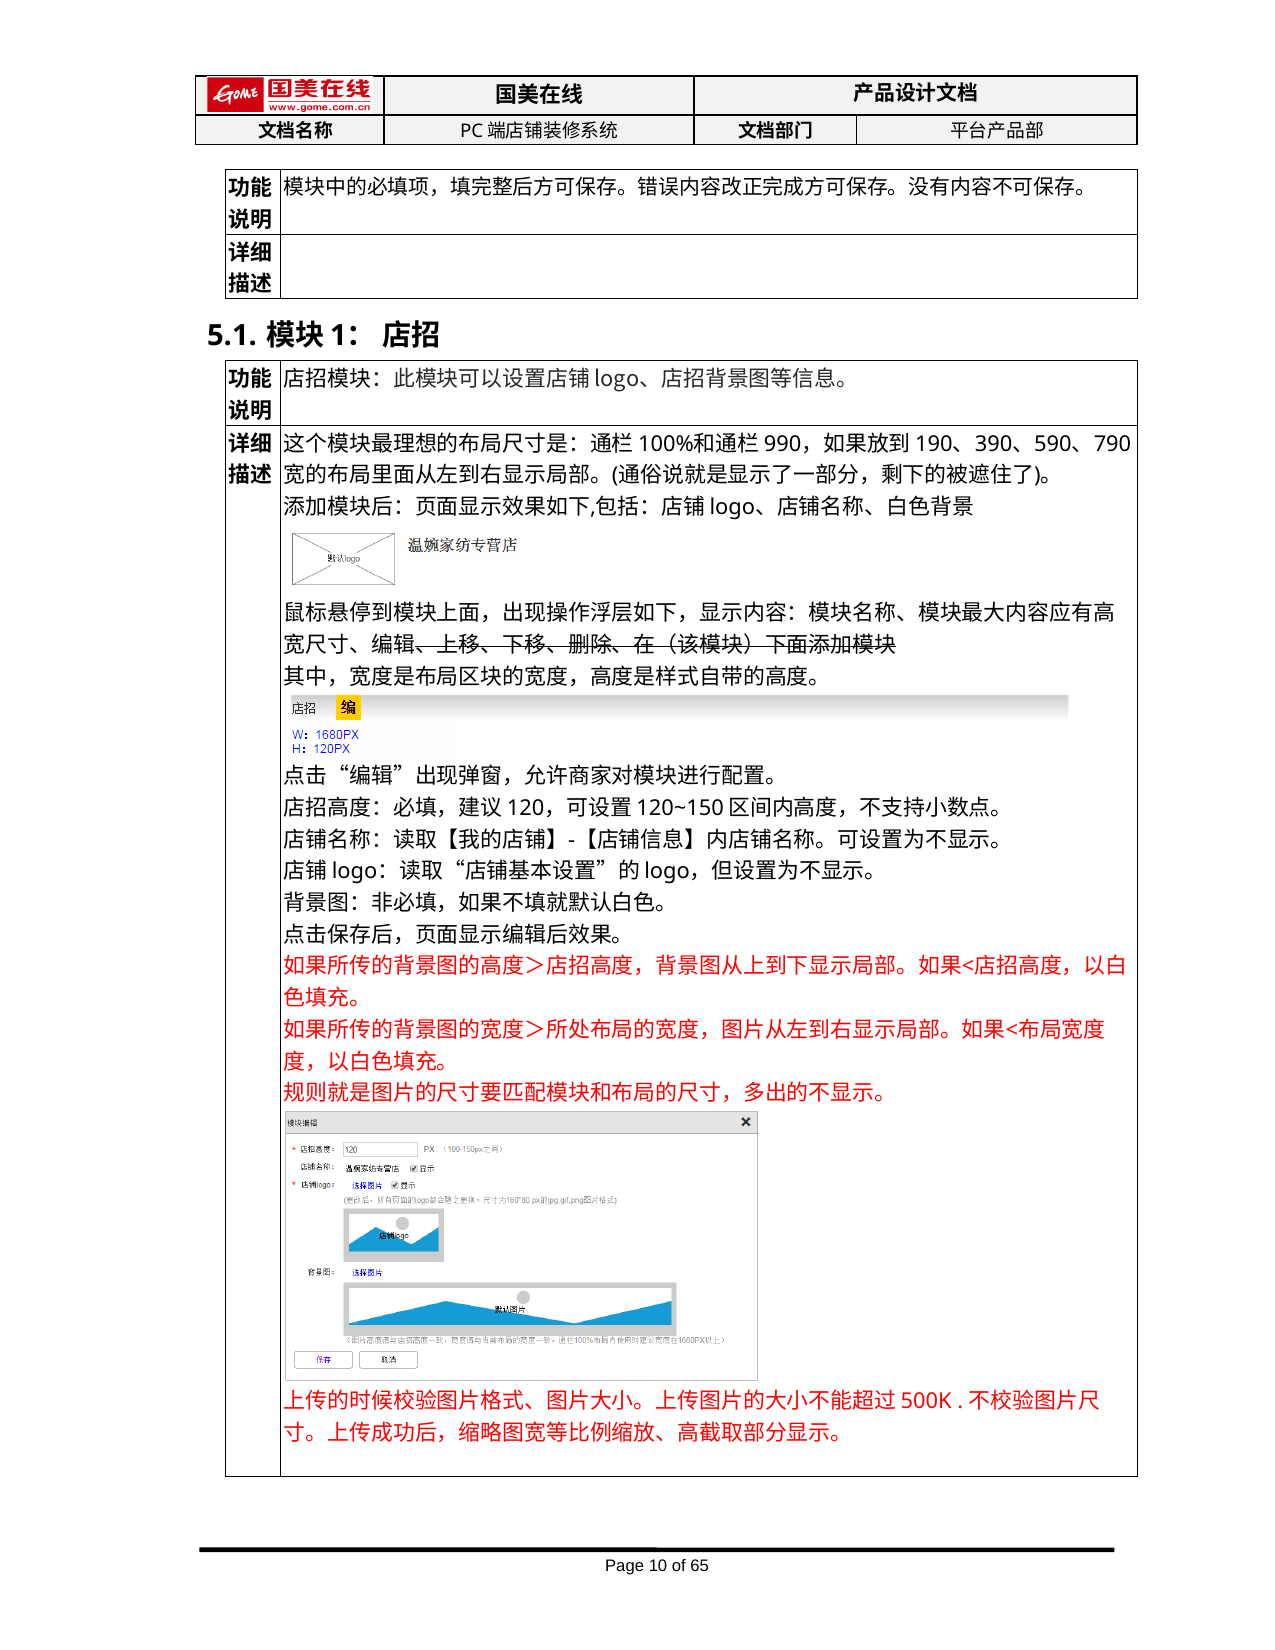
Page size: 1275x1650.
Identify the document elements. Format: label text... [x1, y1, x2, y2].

subtitle 模块1： 店招 [207, 312, 1088, 354]
picture [283, 690, 1069, 759]
table_header 功能说明 [226, 361, 280, 424]
table_cell 功能说明 [226, 170, 280, 234]
table_cell 详细描述 [226, 235, 280, 298]
table_cell 模块中的必填项，填完整后方可保存。错误内容改正完成方可保存。没有内容不可保存。 [281, 170, 1137, 234]
picture [283, 1107, 759, 1383]
picture [283, 521, 1092, 596]
table_cell 详细描述 [226, 426, 280, 1476]
table_header 店招模块：此模块可以设置店铺logo、店招背景图等信息。 [281, 361, 1137, 424]
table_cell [281, 426, 1137, 1476]
table_cell [281, 235, 1137, 298]
picture [206, 76, 373, 114]
